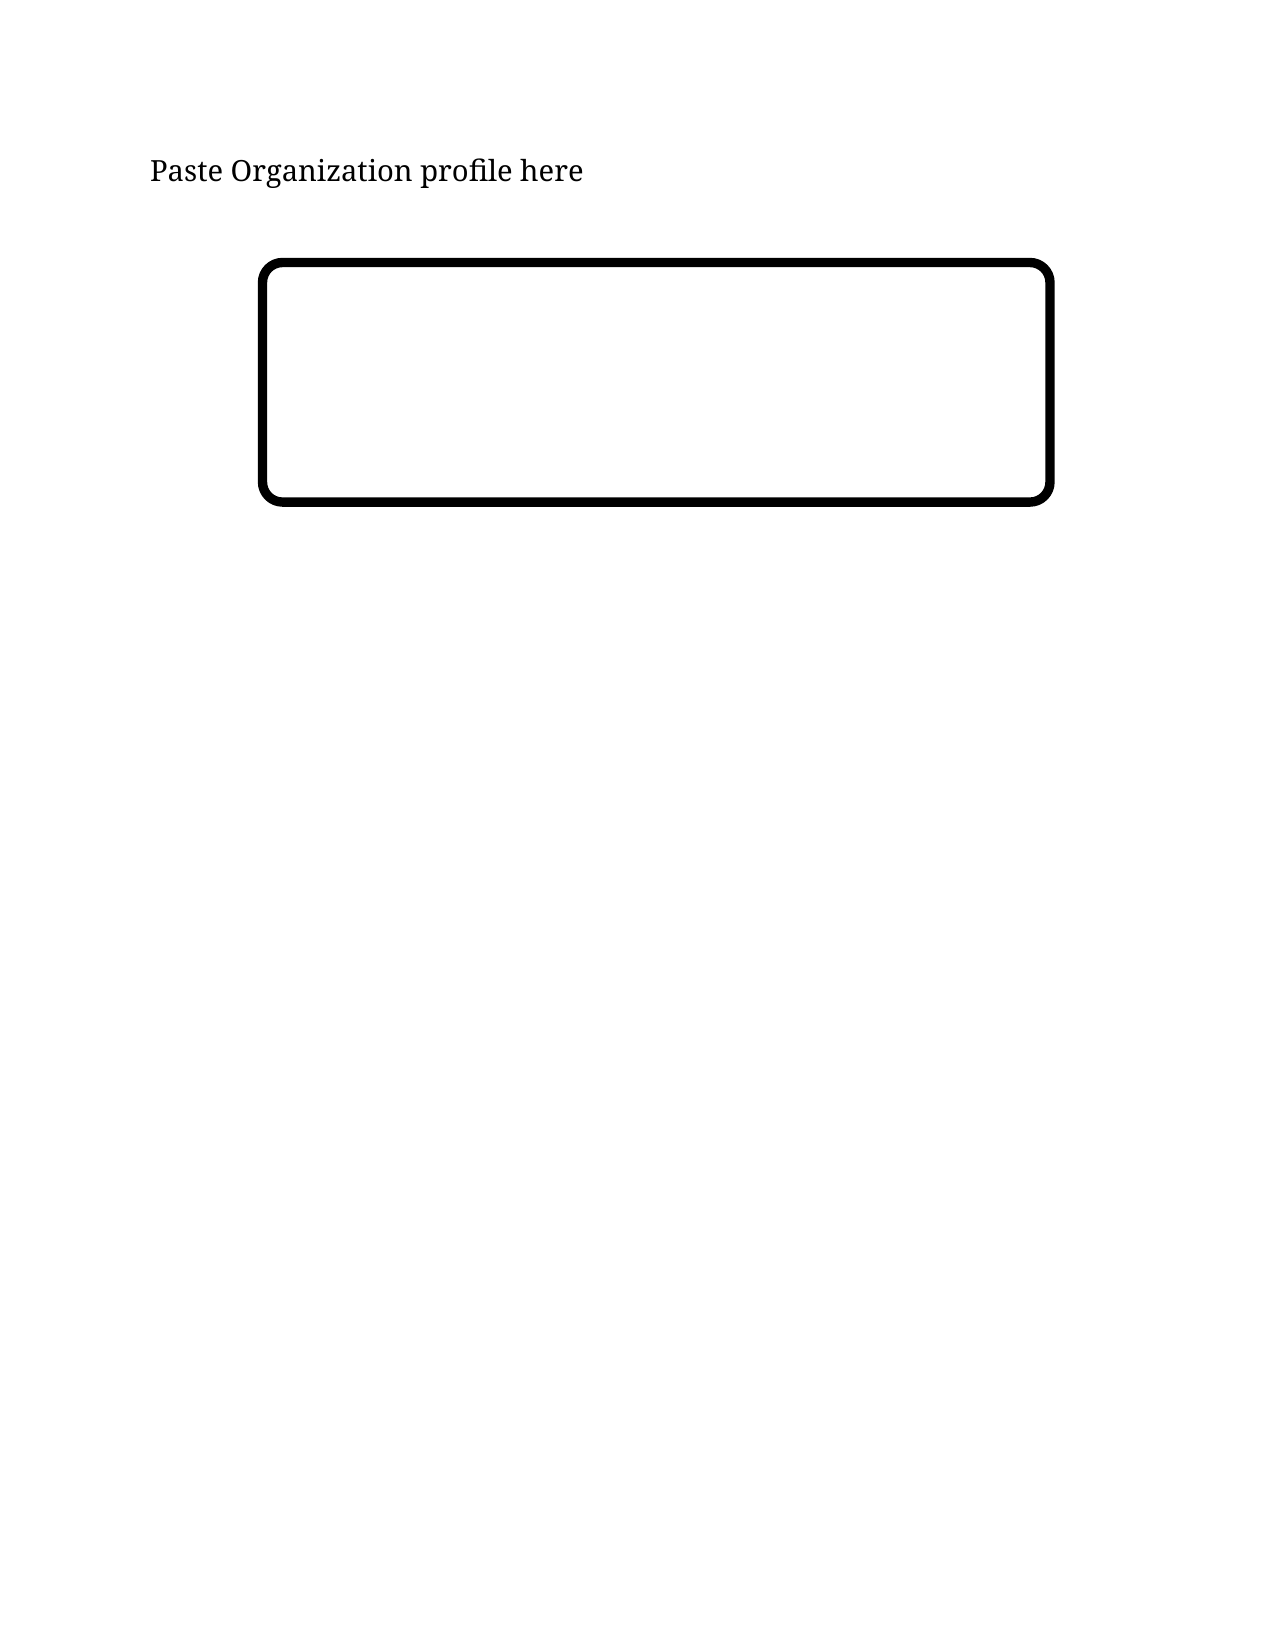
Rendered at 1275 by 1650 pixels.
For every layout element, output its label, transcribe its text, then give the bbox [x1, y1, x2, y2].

text Paste Organization profile here [150, 150, 1125, 190]
